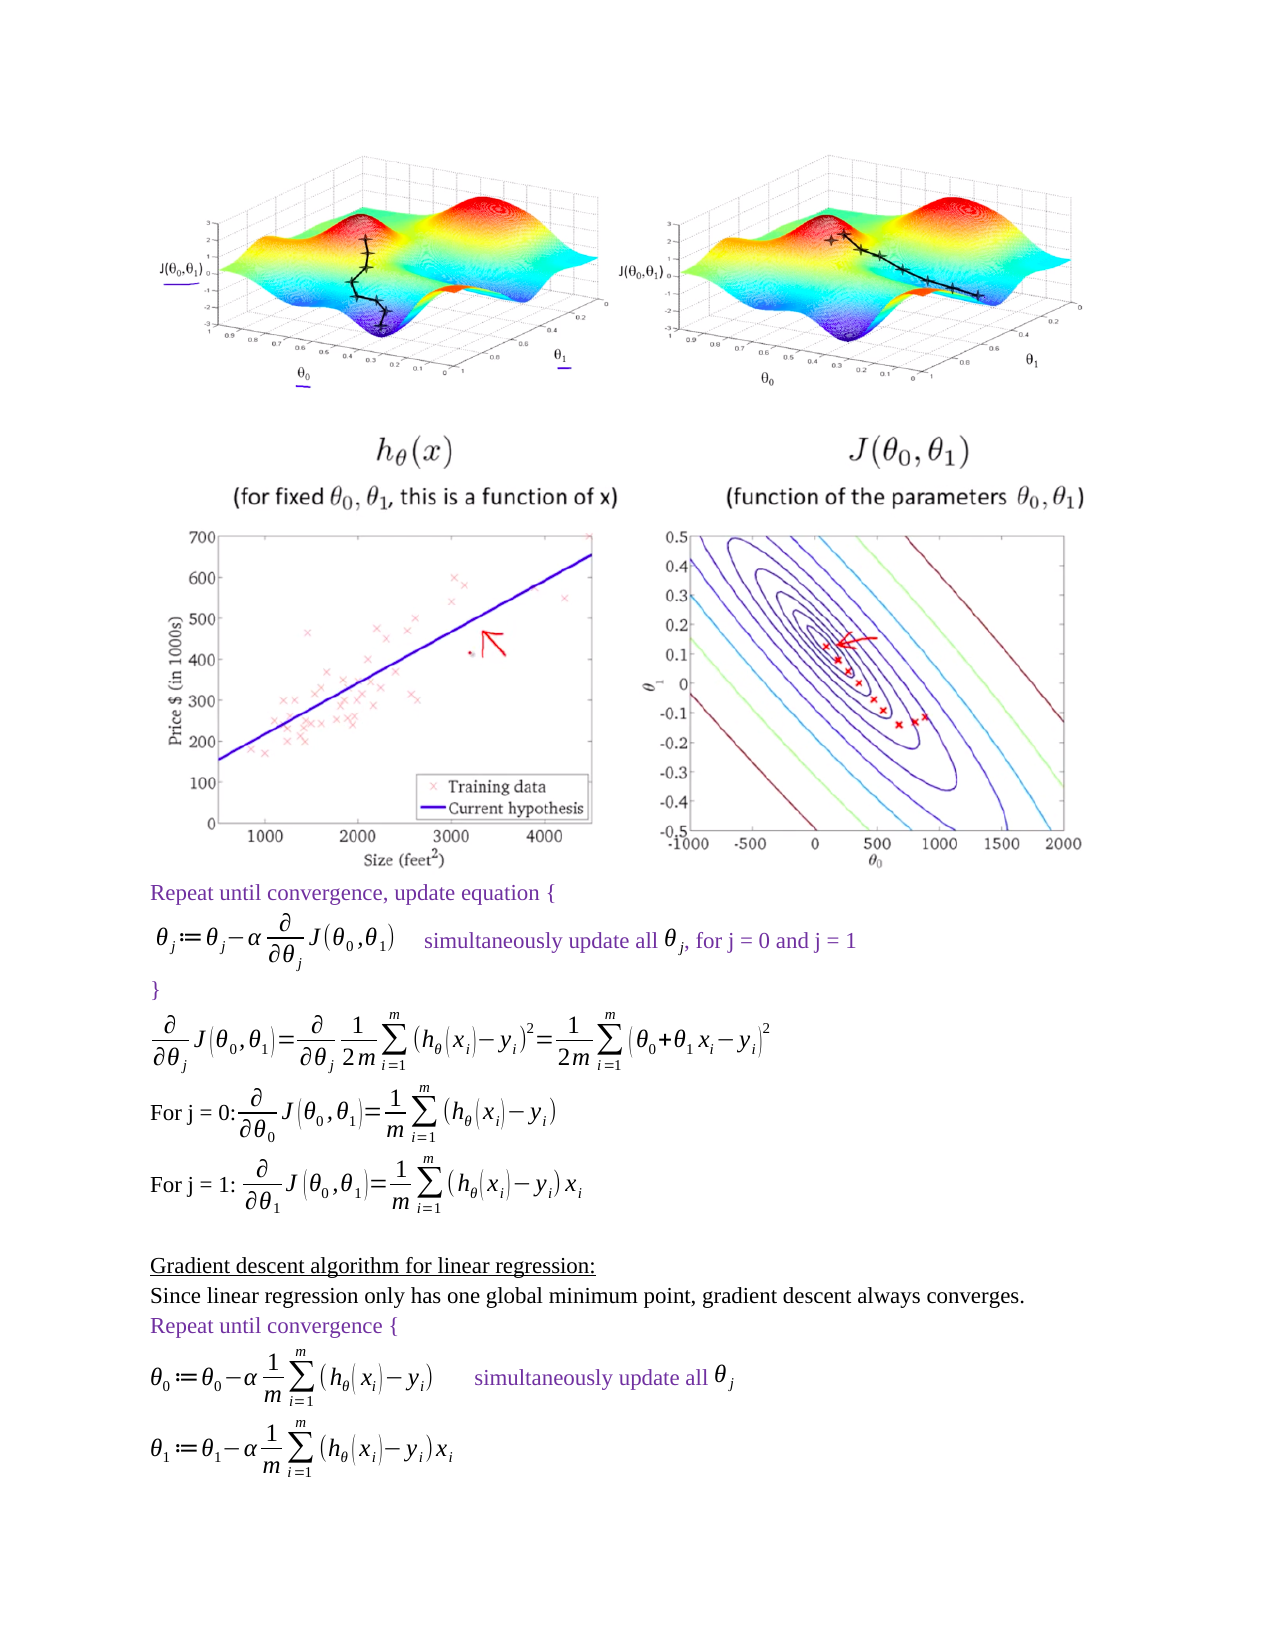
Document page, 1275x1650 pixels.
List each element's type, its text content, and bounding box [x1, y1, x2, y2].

text For j = 0: [150, 1078, 1125, 1146]
picture [150, 423, 1099, 875]
text Repeat until convergence, update equation { [150, 879, 1125, 905]
text Gradient descent algorithm for linear regression: [150, 1252, 1125, 1278]
text simultaneously update all [150, 1343, 1125, 1410]
text Since linear regression only has one global minimum point, gradient descent always converges. [150, 1282, 1125, 1308]
text simultaneously update all , for j = 0 and j = 1 [150, 909, 1125, 972]
text } [150, 976, 1125, 1002]
text Repeat until convergence { [150, 1312, 1125, 1339]
picture [150, 150, 1092, 392]
text For j = 1: [150, 1150, 1125, 1218]
